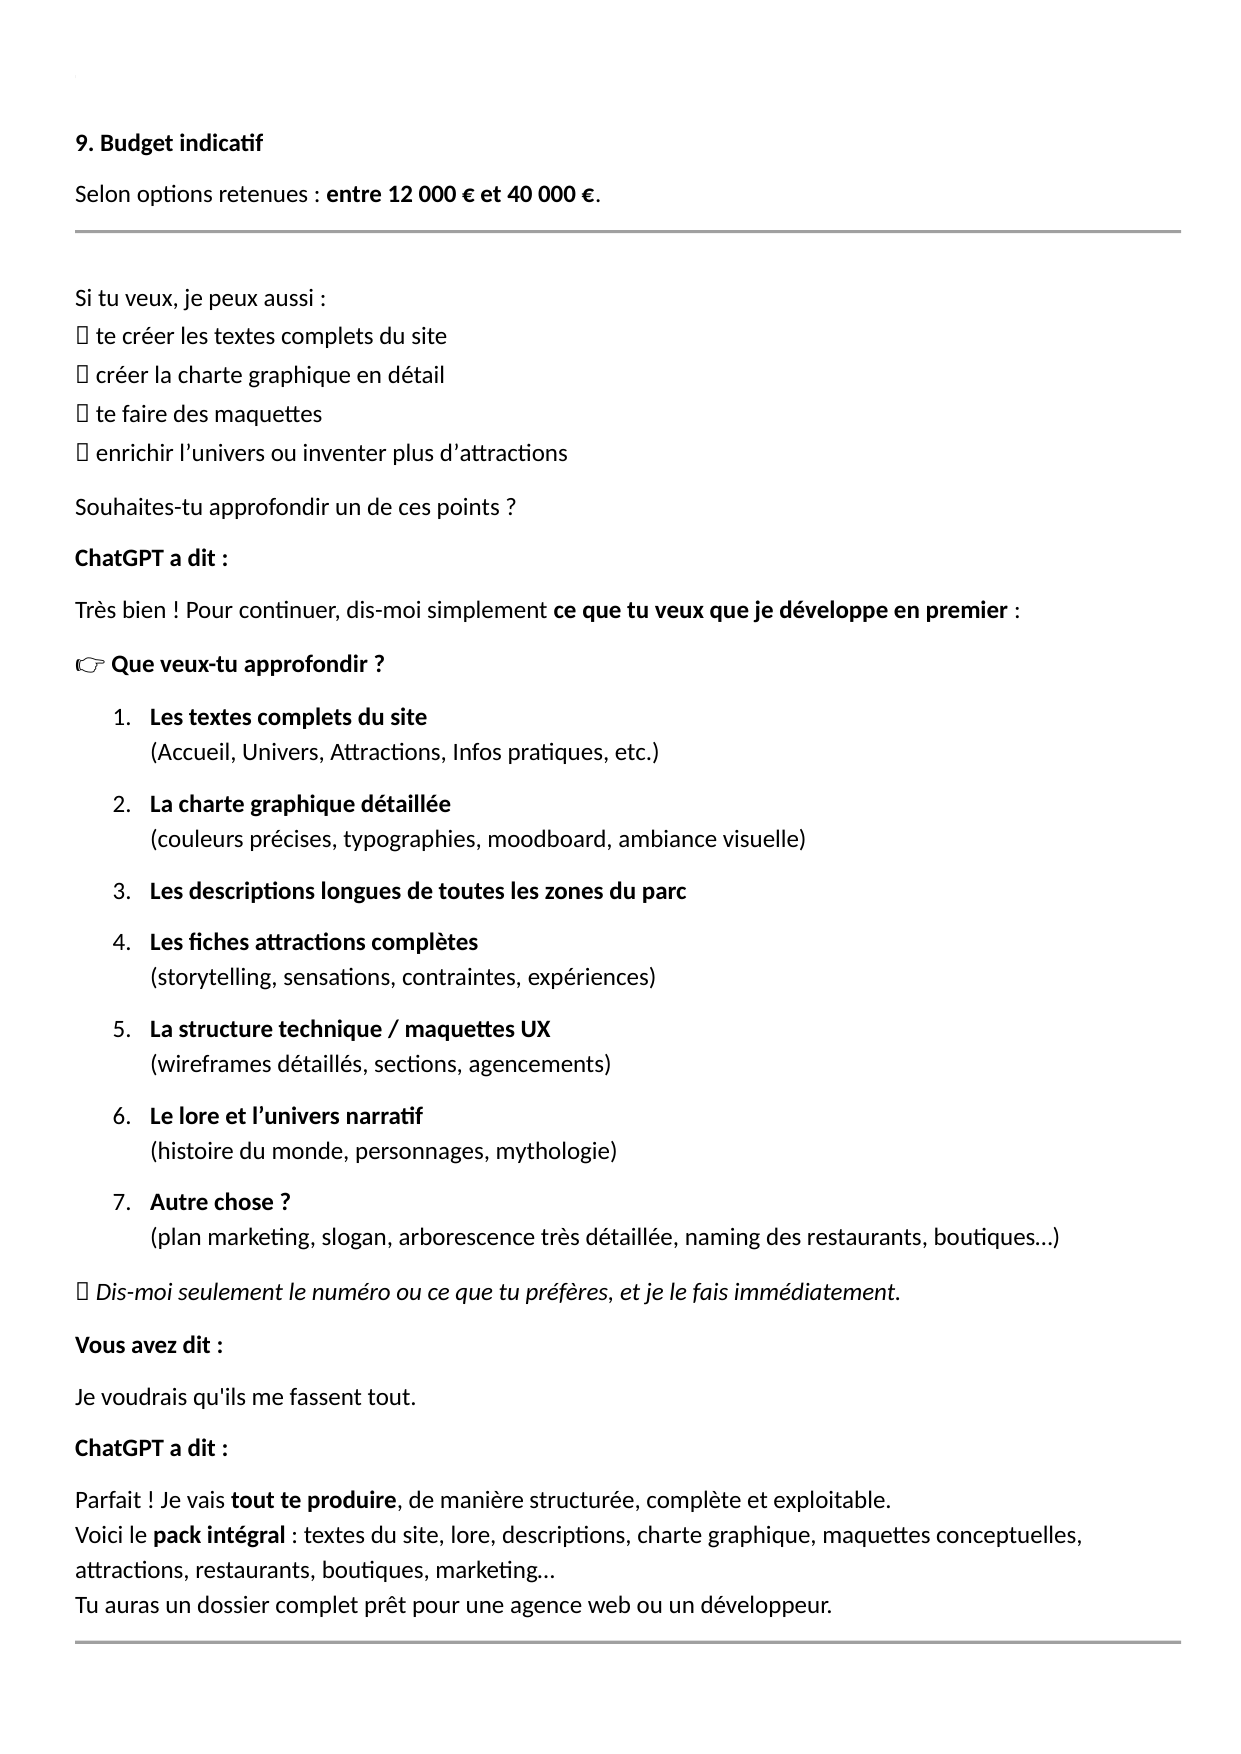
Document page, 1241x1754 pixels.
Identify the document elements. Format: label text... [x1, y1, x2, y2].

list Les descriptions longues de toutes les zones du parc [112, 875, 1181, 905]
text Vous avez dit : [75, 1329, 1181, 1359]
text ChatGPT a dit : [75, 1432, 1181, 1463]
text Souhaites-tu approfondir un de ces points ? [75, 491, 1181, 521]
text Très bien ! Pour continuer, dis-moi simplement ce que tu veux que je développe en premier : [75, 594, 1181, 624]
list Les fiches attractions complètes (storytelling, sensations, contraintes, expériences) [112, 926, 1181, 992]
text Selon options retenues : entre 12 000 € et 40 000 €. [75, 178, 1181, 209]
list Autre chose ? (plan marketing, slogan, arborescence très détaillée, naming des restaurants, boutiques…) [112, 1186, 1181, 1252]
list La structure technique / maquettes UX (wireframes détaillés, sections, agencements) [112, 1013, 1181, 1079]
list Les textes complets du site (Accueil, Univers, Attractions, Infos pratiques, etc.) [112, 701, 1181, 767]
text Si tu veux, je peux aussi : ✅ te créer les textes complets du site ✅ créer la charte graphique en détail ✅ te faire des maquettes ✅ enrichir l’univers ou inventer plus d’attractions [75, 282, 1181, 469]
text ChatGPT a dit : [75, 542, 1181, 573]
text Je voudrais qu'ils me fassent tout. [75, 1381, 1181, 1411]
list La charte graphique détaillée (couleurs précises, typographies, moodboard, ambiance visuelle) [112, 788, 1181, 854]
list Le lore et l’univers narratif (histoire du monde, personnages, mythologie) [112, 1100, 1181, 1165]
text 🎯 Dis-moi seulement le numéro ou ce que tu préfères, et je le fais immédiatement. [75, 1273, 1181, 1307]
text 9. Budget indicatif [75, 127, 1181, 157]
text Parfait ! Je vais tout te produire, de manière structurée, complète et exploitable. Voici le pack intégral : textes du site, lore, descriptions, charte graphique, maquettes conceptuelles, attractions, restaurants, boutiques, marketing… Tu auras un dossier complet prêt pour une agence web ou un développeur. [75, 1484, 1181, 1619]
text 👉 Que veux-tu approfondir ? [75, 646, 1181, 680]
